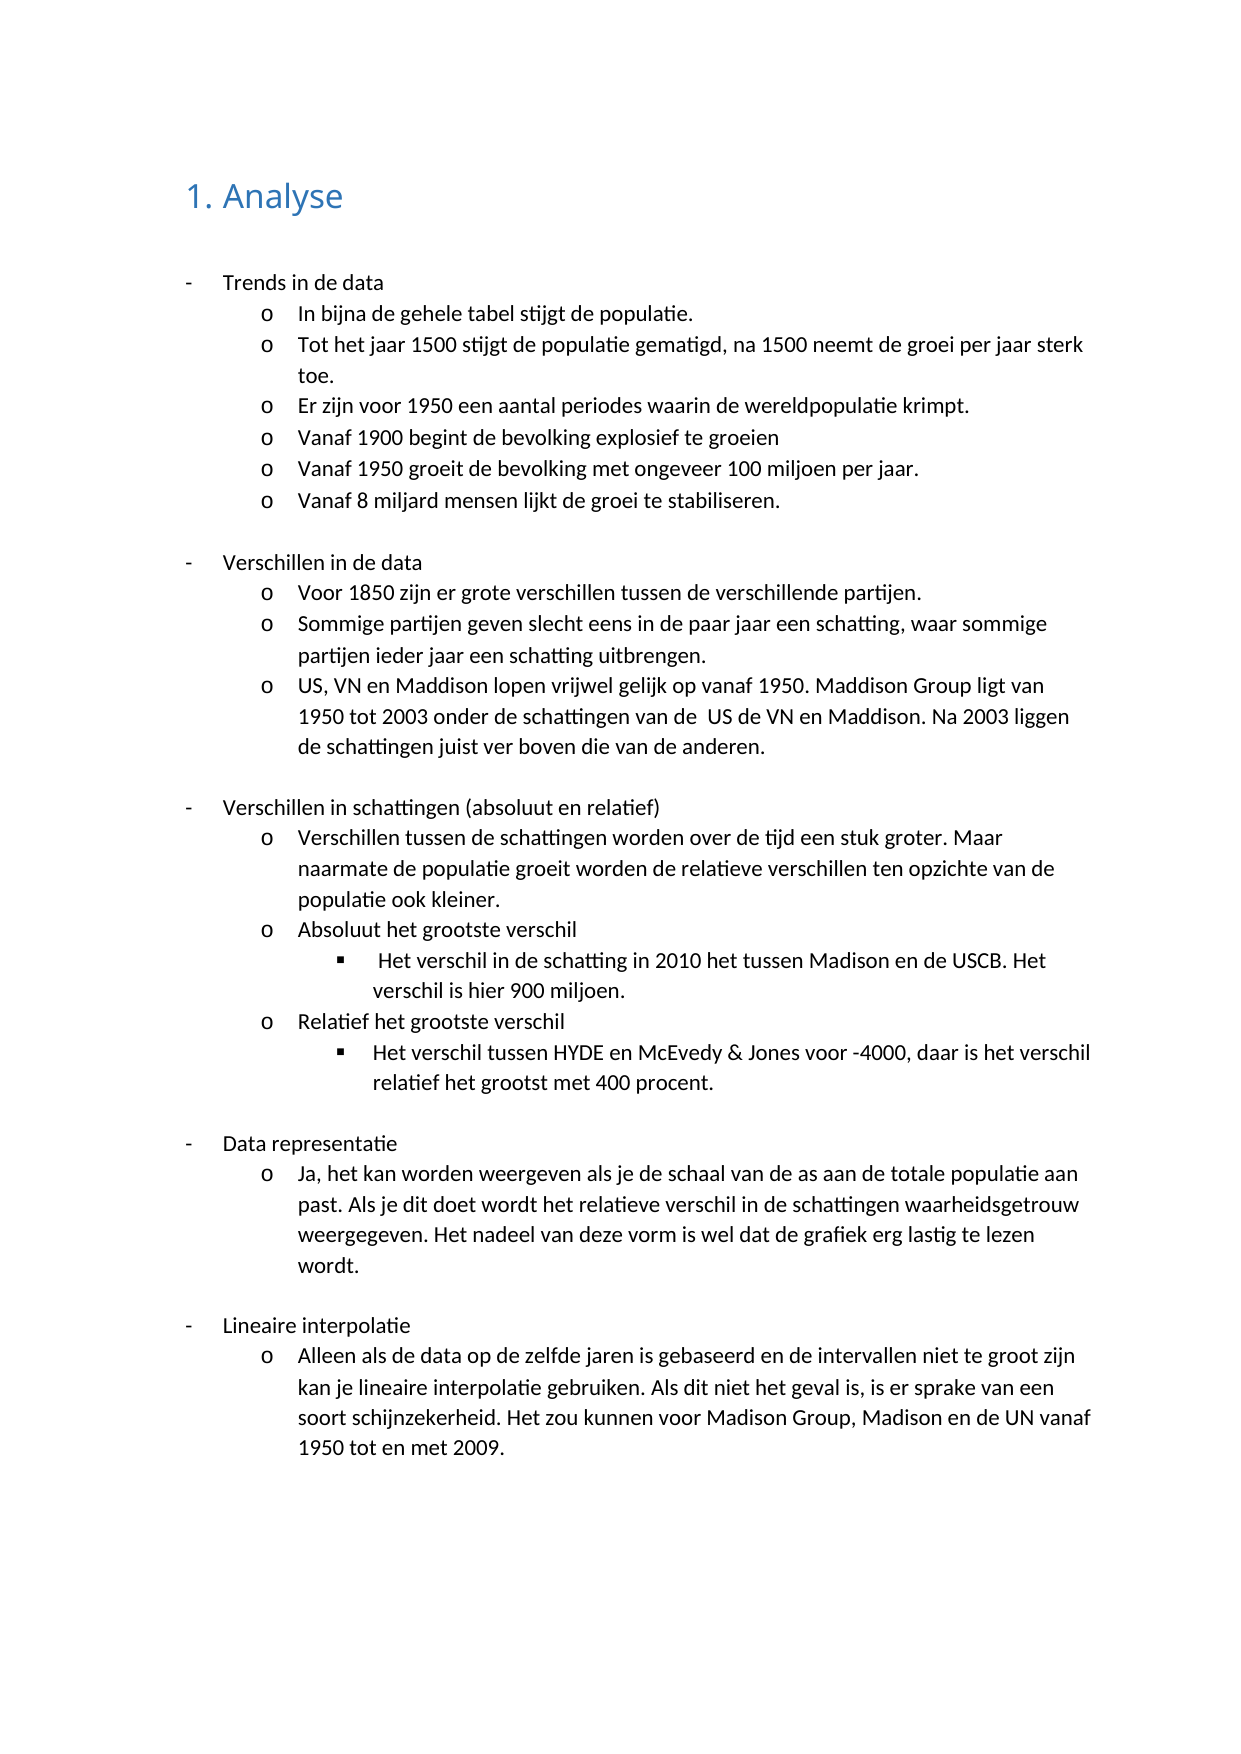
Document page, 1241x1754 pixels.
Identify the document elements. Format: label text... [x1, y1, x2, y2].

list Het verschil in de schatting in 2010 het tussen Madison en de USCB. Het verschil is hier 900 miljoen. [335, 946, 1093, 1004]
list Lineaire interpolatie [185, 1311, 1093, 1339]
list Trends in de data [185, 268, 1093, 296]
list In bijna de gehele tabel stijgt de populatie. [260, 299, 1093, 328]
list Het verschil tussen HYDE en McEvedy & Jones voor -4000, daar is het verschil relatief het grootst met 400 procent. [335, 1038, 1093, 1096]
list Vanaf 1900 begint de bevolking explosief te groeien [260, 423, 1093, 452]
list Vanaf 1950 groeit de bevolking met ongeveer 100 miljoen per jaar. [260, 454, 1093, 484]
list Sommige partijen geven slecht eens in de paar jaar een schatting, waar sommige partijen ieder jaar een schatting uitbrengen. [260, 609, 1093, 669]
list Verschillen in de data [185, 548, 1093, 576]
list Verschillen tussen de schattingen worden over de tijd een stuk groter. Maar naarmate de populatie groeit worden de relatieve verschillen ten opzichte van de populatie ook kleiner. [260, 823, 1093, 913]
list Tot het jaar 1500 stijgt de populatie gematigd, na 1500 neemt de groei per jaar sterk toe. [260, 330, 1093, 389]
list Er zijn voor 1950 een aantal periodes waarin de wereldpopulatie krimpt. [260, 392, 1093, 421]
list Vanaf 8 miljard mensen lijkt de groei te stabiliseren. [260, 486, 1093, 515]
list Alleen als de data op de zelfde jaren is gebaseerd en de intervallen niet te groot zijn kan je lineaire interpolatie gebruiken. Als dit niet het geval is, is er sprake van een soort schijnzekerheid. Het zou kunnen voor Madison Group, Madison en de UN vanaf 1950 tot en met 2009. [260, 1341, 1093, 1461]
list US, VN en Maddison lopen vrijwel gelijk op vanaf 1950. Maddison Group ligt van 1950 tot 2003 onder de schattingen van de US de VN en Maddison. Na 2003 liggen de schattingen juist ver boven die van de anderen. [260, 671, 1093, 761]
list Data representatie [185, 1129, 1093, 1157]
list Ja, het kan worden weergeven als je de schaal van de as aan de totale populatie aan past. Als je dit doet wordt het relatieve verschil in de schattingen waarheidsgetrouw weergegeven. Het nadeel van deze vorm is wel dat de grafiek erg lastig te lezen wordt. [260, 1159, 1093, 1279]
list Voor 1850 zijn er grote verschillen tussen de verschillende partijen. [260, 578, 1093, 607]
list Absoluut het grootste verschil [260, 915, 1093, 944]
list Relatief het grootste verschil [260, 1007, 1093, 1036]
list Verschillen in schattingen (absoluut en relatief) [185, 793, 1093, 821]
subtitle Analyse [185, 173, 1093, 218]
